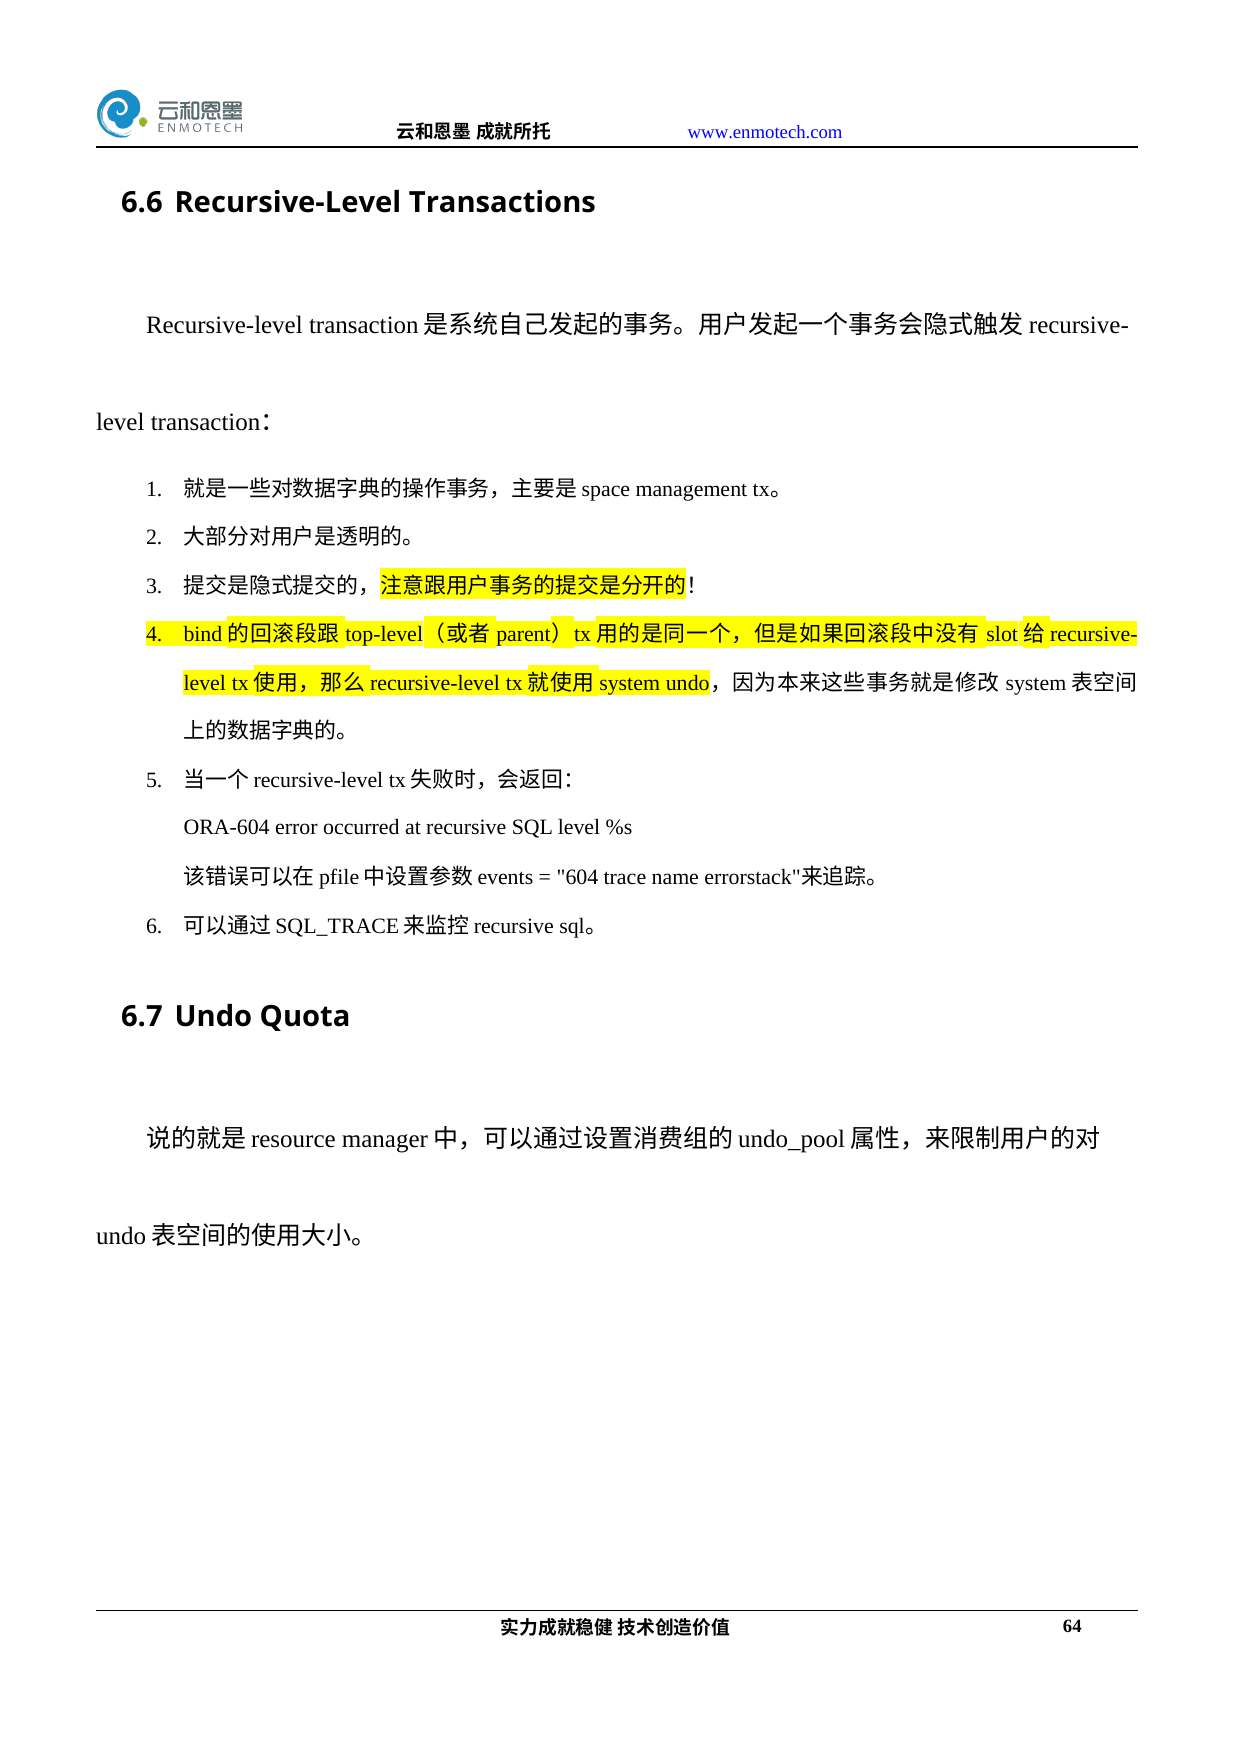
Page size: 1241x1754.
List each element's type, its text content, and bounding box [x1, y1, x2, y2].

subtitle Undo Quota [121, 983, 1113, 1048]
list 可以通过SQL_TRACE来监控recursive sql。 [146, 907, 1138, 940]
list 提交是隐式提交的，注意跟用户事务的提交是分开的！ [146, 567, 1138, 600]
list 当一个recursive-level tx失败时，会返回： ORA-604 error occurred at recursive SQL level %s 该错误可以在pfile中设置参数events = "604 trace name errorstack"来追踪。 [146, 761, 1138, 891]
text Recursive-level transaction是系统自己发起的事务。用户发起一个事务会隐式触发recursive-level transaction： [96, 290, 1138, 452]
subtitle Recursive-Level Transactions [121, 169, 1113, 234]
list 大部分对用户是透明的。 [146, 519, 1138, 551]
list bind的回滚段跟top-level（或者parent）tx用的是同一个，但是如果回滚段中没有slot给recursive-level tx使用，那么recursive-level tx就使用system undo，因为本来这些事务就是修改system表空间上的数据字典的。 [146, 616, 1138, 746]
text 说的就是resource manager中，可以通过设置消费组的undo_pool属性，来限制用户的对undo表空间的使用大小。 [96, 1104, 1138, 1266]
picture [95, 88, 245, 139]
list 就是一些对数据字典的操作事务，主要是space management tx。 [146, 471, 1138, 503]
